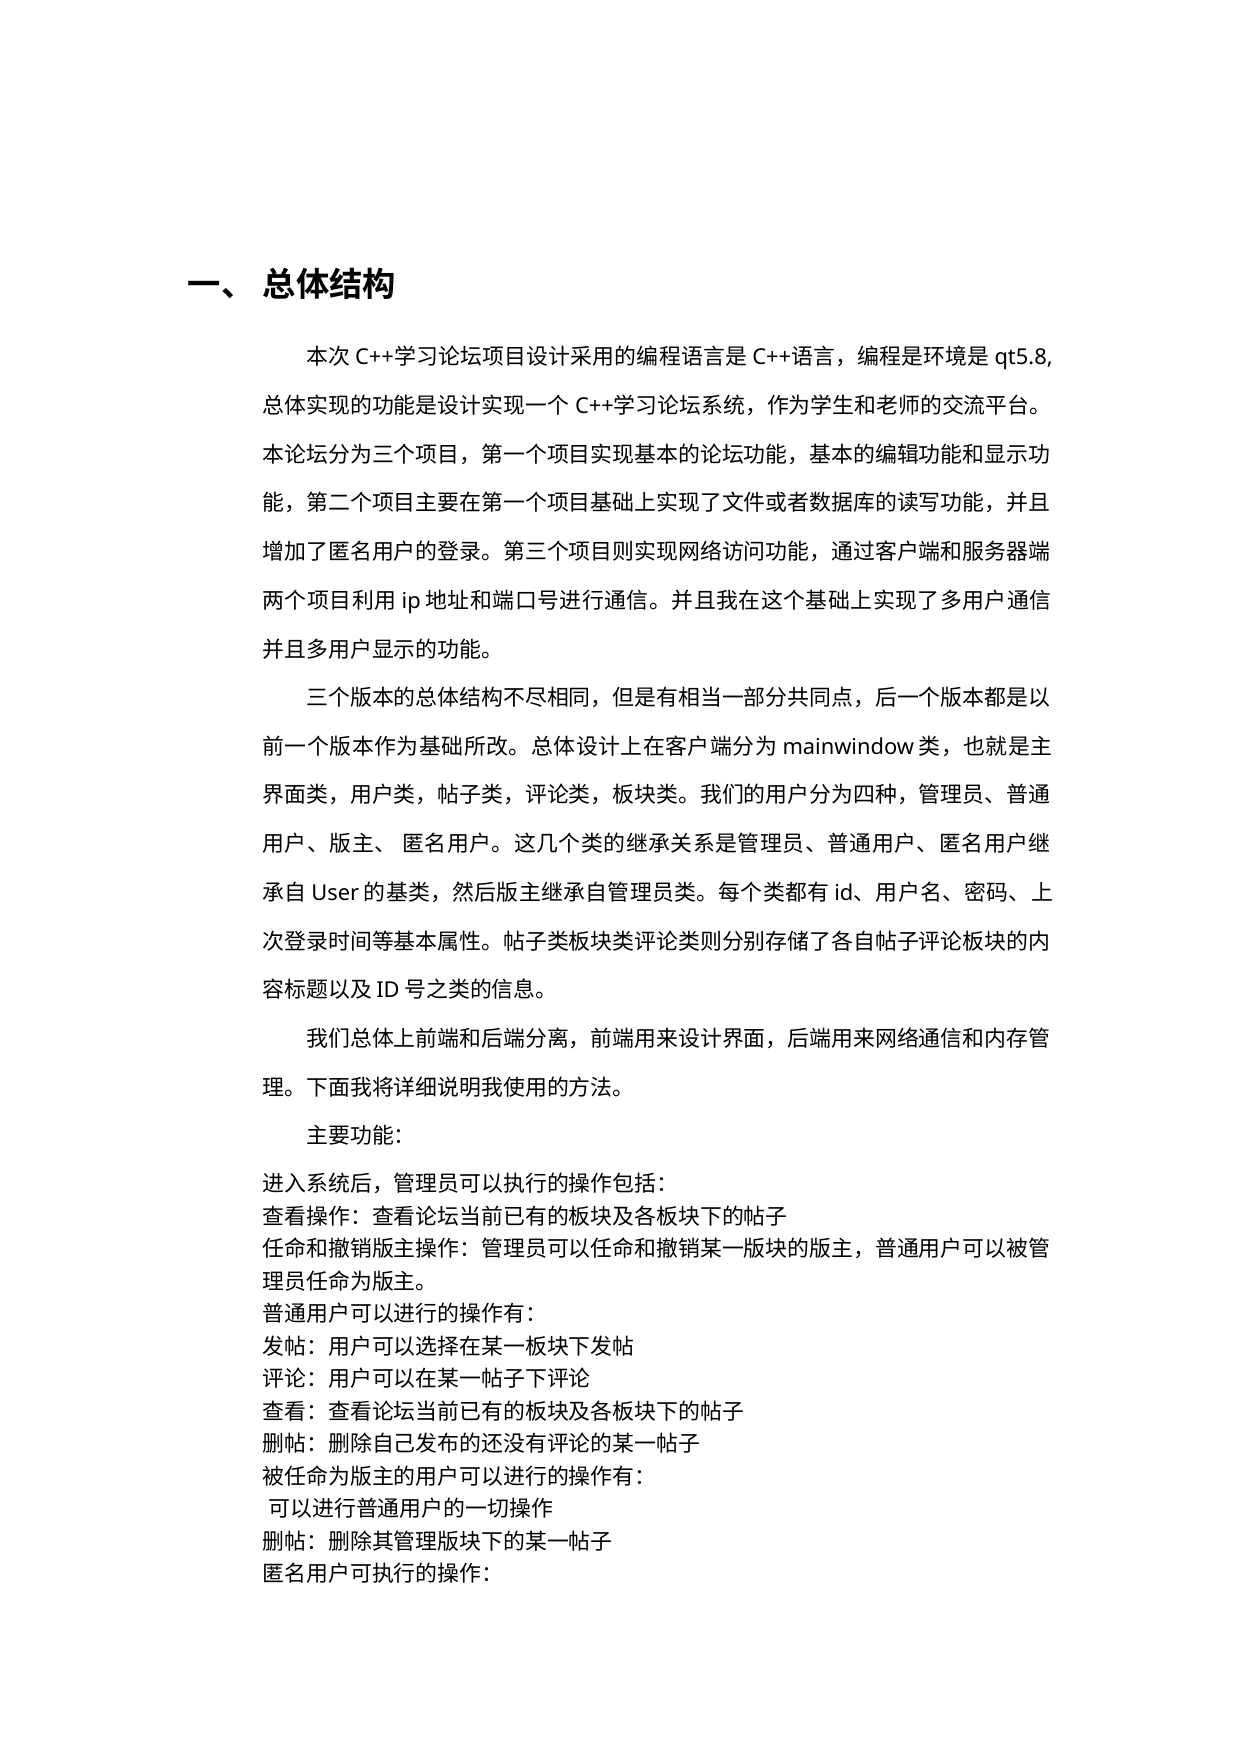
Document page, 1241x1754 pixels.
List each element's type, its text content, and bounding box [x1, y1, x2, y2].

text 匿名用户可执行的操作： [262, 1556, 1053, 1588]
text 删帖：删除其管理版块下的某一帖子 [262, 1523, 1053, 1556]
text 查看操作：查看论坛当前已有的板块及各板块下的帖子 [262, 1198, 1053, 1231]
text 普通用户可以进行的操作有： [262, 1296, 1053, 1328]
list 主要功能： [262, 1117, 1053, 1150]
text 进入系统后，管理员可以执行的操作包括： [262, 1166, 1053, 1198]
list 三个版本的总体结构不尽相同，但是有相当一部分共同点，后一个版本都是以前一个版本作为基础所改。总体设计上在客户端分为mainwindow类，也就是主界面类，用户类，帖子类，评论类，板块类。我们的用户分为四种，管理员、普通用户、版主、 匿名用户。这几个类的继承关系是管理员、普通用户、匿名用户继承自User的基类，然后版主继承自管理员类。每个类都有id、用户名、密码、上次登录时间等基本属性。帖子类板块类评论类则分别存储了各自帖子评论板块的内容标题以及ID号之类的信息。 [262, 679, 1053, 1004]
text 评论：用户可以在某一帖子下评论 [262, 1361, 1053, 1393]
text 删帖：删除自己发布的还没有评论的某一帖子 [262, 1426, 1053, 1458]
text 查看：查看论坛当前已有的板块及各板块下的帖子 [262, 1393, 1053, 1426]
list 本次C++学习论坛项目设计采用的编程语言是C++语言，编程是环境是qt5.8,总体实现的功能是设计实现一个 C++学习论坛系统，作为学生和老师的交流平台。本论坛分为三个项目，第一个项目实现基本的论坛功能，基本的编辑功能和显示功能，第二个项目主要在第一个项目基础上实现了文件或者数据库的读写功能，并且增加了匿名用户的登录。第三个项目则实现网络访问功能，通过客户端和服务器端两个项目利用ip地址和端口号进行通信。并且我在这个基础上实现了多用户通信并且多用户显示的功能。 [262, 339, 1053, 664]
text 任命和撤销版主操作：管理员可以任命和撤销某一版块的版主，普通用户可以被管理员任命为版主。 [262, 1231, 1053, 1296]
text 可以进行普通用户的一切操作 [262, 1491, 1053, 1523]
text 发帖：用户可以选择在某一板块下发帖 [262, 1328, 1053, 1361]
list 我们总体上前端和后端分离，前端用来设计界面，后端用来网络通信和内存管理。下面我将详细说明我使用的方法。 [262, 1020, 1053, 1102]
text 被任命为版主的用户可以进行的操作有： [262, 1458, 1053, 1491]
list 总体结构 [187, 250, 1053, 315]
